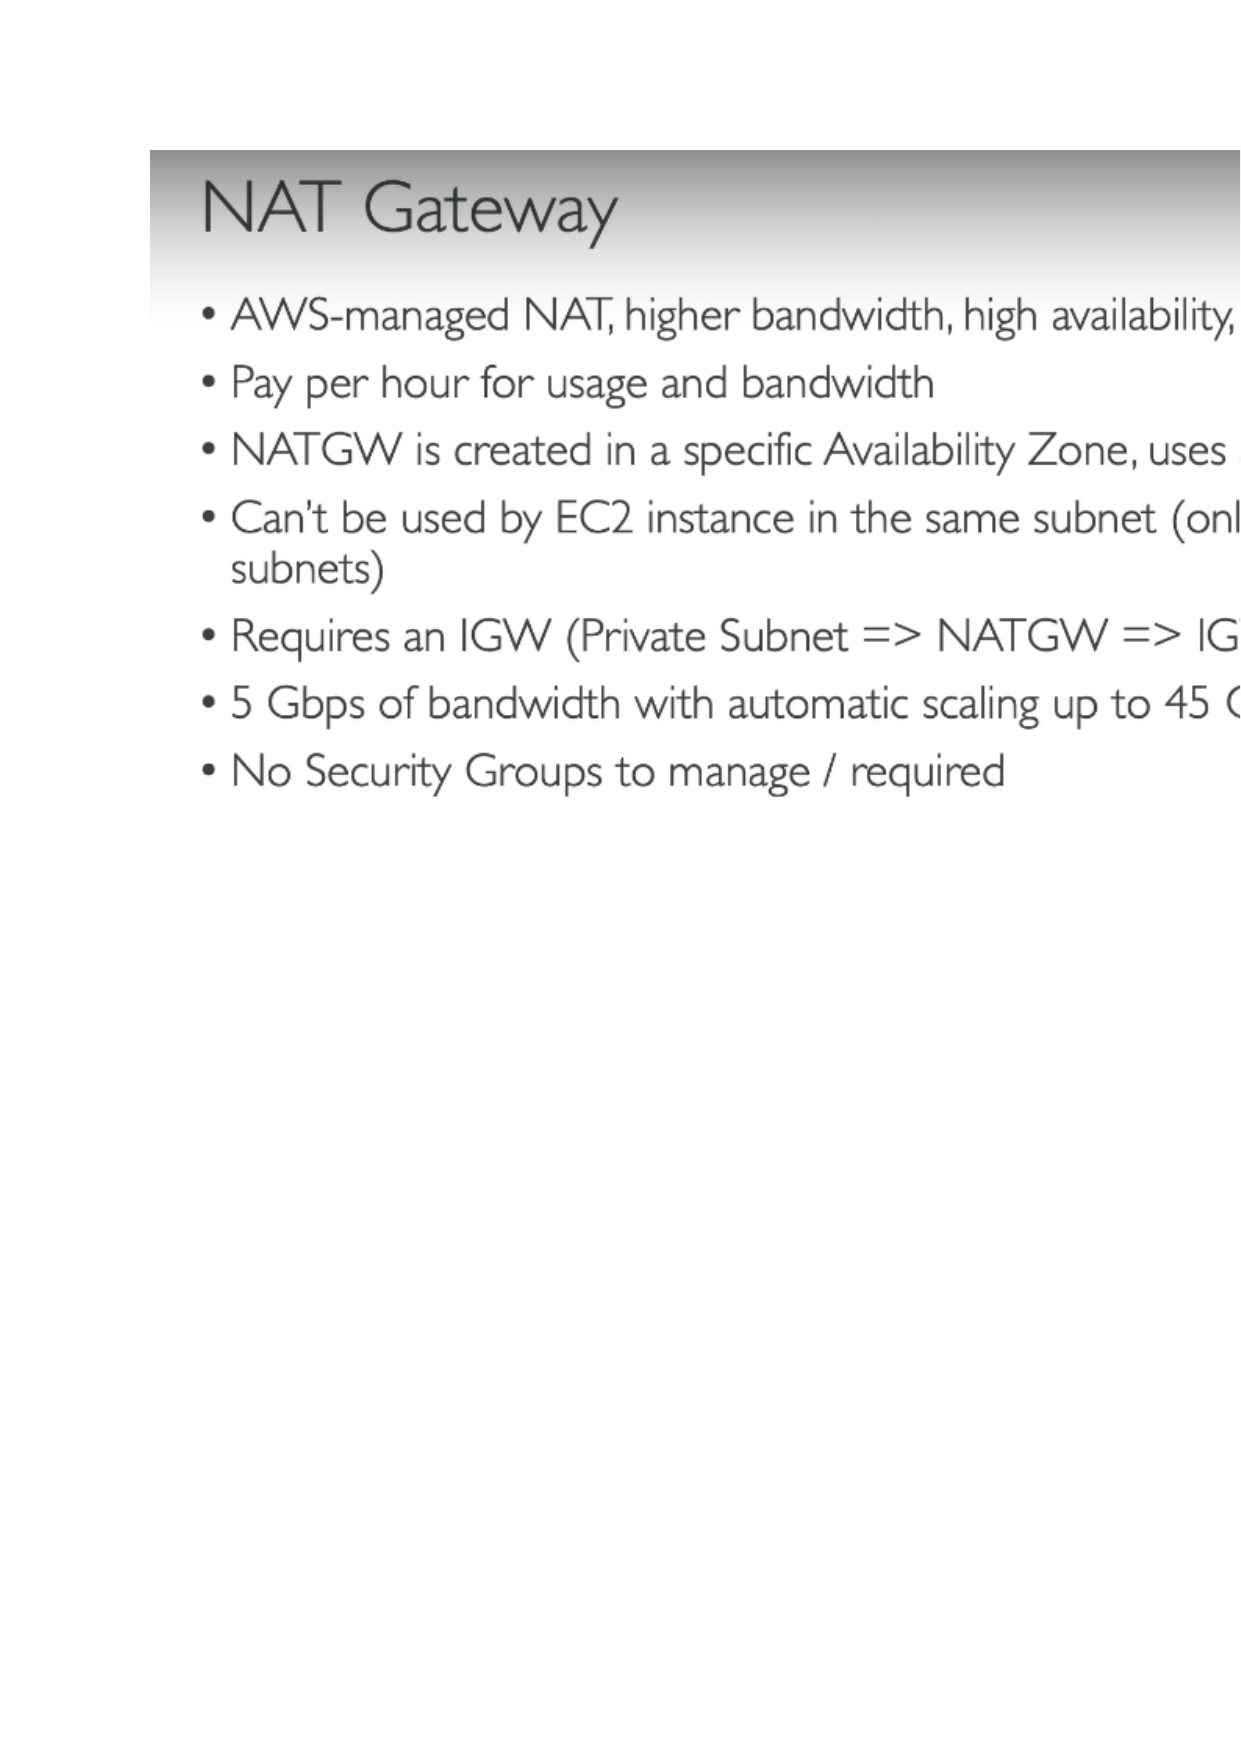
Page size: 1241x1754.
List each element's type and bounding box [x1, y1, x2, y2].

picture [150, 150, 1241, 811]
